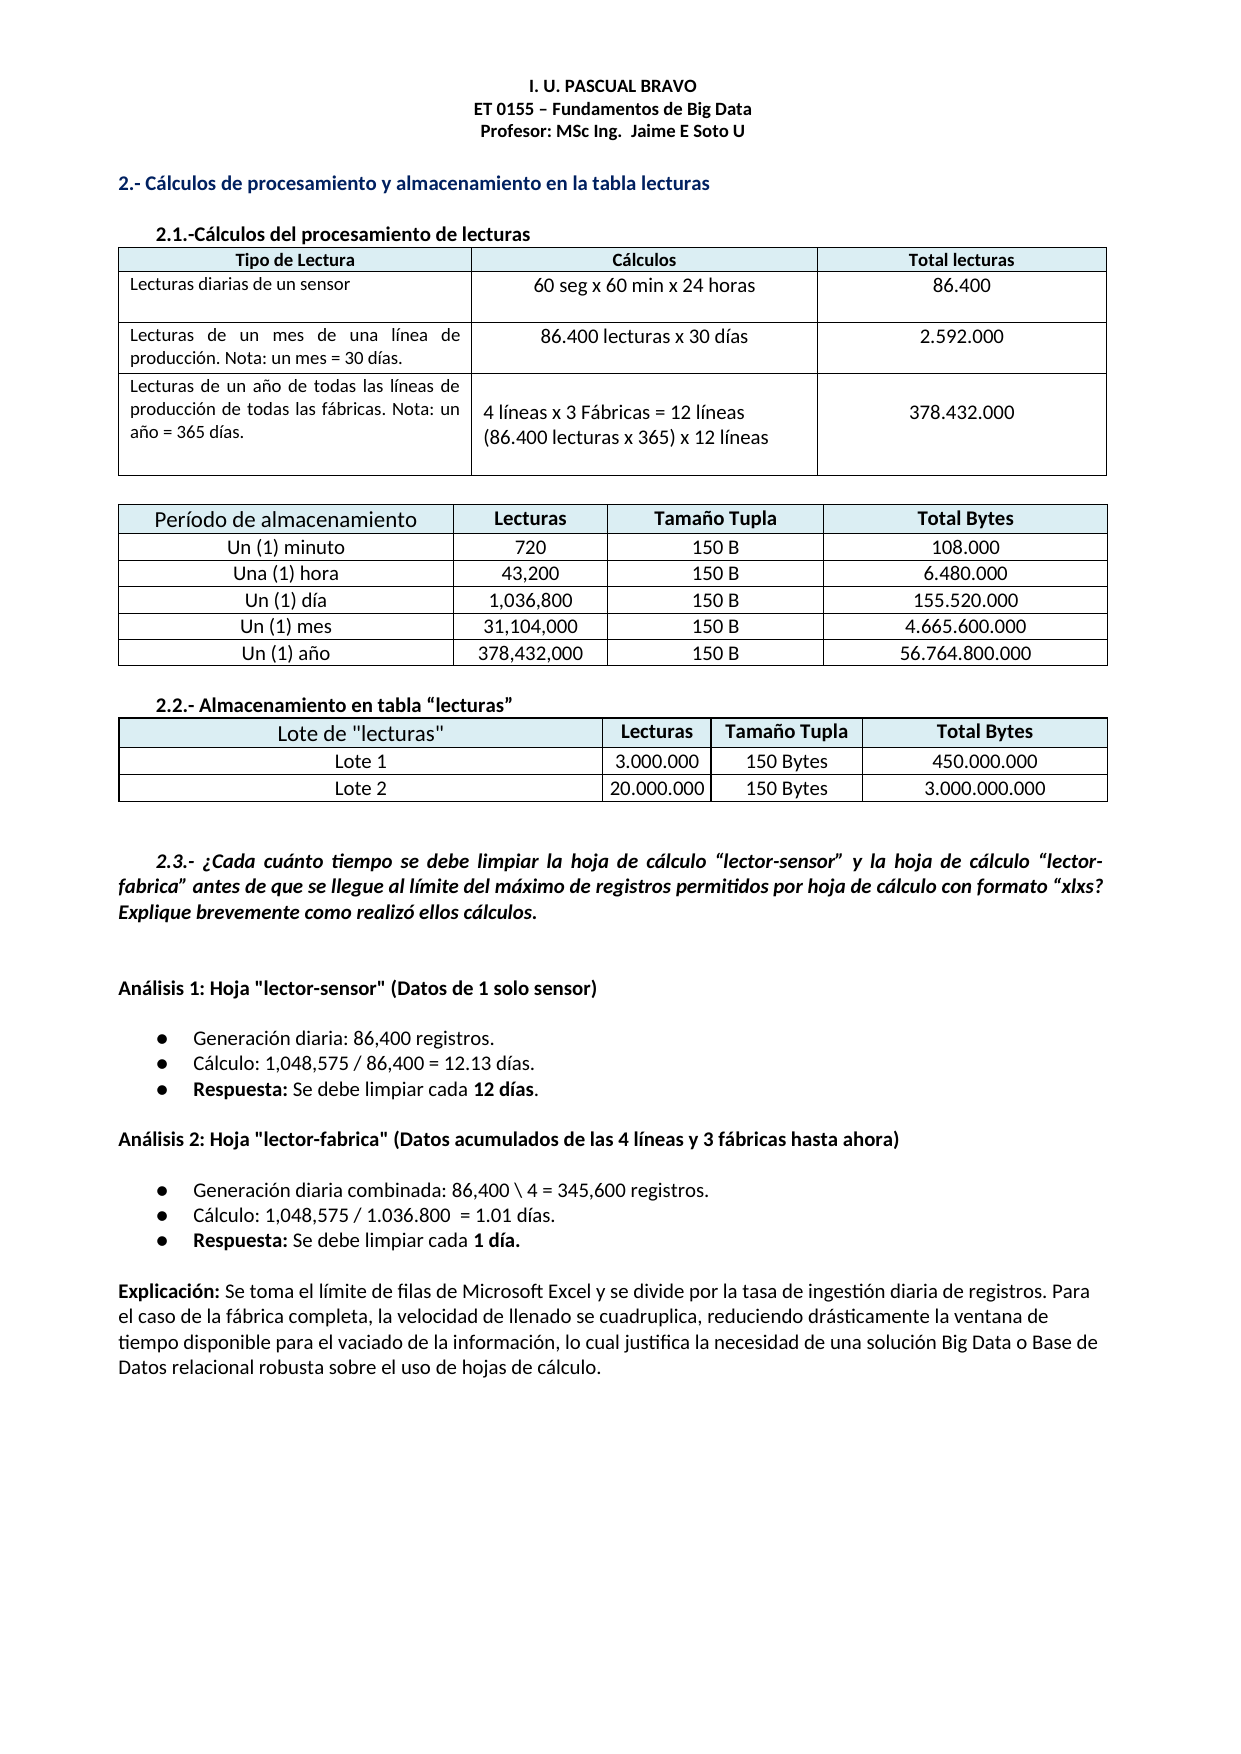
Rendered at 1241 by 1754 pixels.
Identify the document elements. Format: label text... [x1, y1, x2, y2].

list Cálculo: 1,048,575 / 86,400 = 12.13 días. [156, 1051, 1107, 1076]
list Cálculo: 1,048,575 / 1.036.800 = 1.01 días. [156, 1202, 1107, 1228]
table_header Cálculos [472, 248, 817, 271]
text Análisis 1: Hoja "lector-sensor" (Datos de 1 solo sensor) [118, 975, 1107, 1000]
text 2.- Cálculos de procesamiento y almacenamiento en la tabla lecturas [118, 171, 1107, 196]
table_cell 86.400 lecturas x 30 días [472, 323, 817, 373]
table_cell Lecturas de un año de todas las líneas de producción de todas las fábricas. Nota: un año = 365 días. [119, 374, 471, 475]
table_cell Lecturas de un mes de una línea de producción. Nota: un mes = 30 días. [119, 323, 471, 373]
text 2.1.-Cálculos del procesamiento de lecturas [118, 221, 1107, 247]
list Respuesta: Se debe limpiar cada 12 días. [156, 1076, 1107, 1101]
text Análisis 2: Hoja "lector-fabrica" (Datos acumulados de las 4 líneas y 3 fábricas hasta ahora) [118, 1126, 1107, 1152]
table_cell 2.592.000 [818, 323, 1106, 373]
table_cell 378.432.000 [818, 374, 1106, 475]
table_header Tipo de Lectura [119, 248, 471, 271]
table_cell 86.400 [818, 272, 1106, 322]
table_header Total lecturas [818, 248, 1106, 271]
table_cell 4 líneas x 3 Fábricas = 12 líneas (86.400 lecturas x 365) x 12 líneas [472, 374, 817, 475]
list Respuesta: Se debe limpiar cada 1 día. [156, 1228, 1107, 1253]
text 2.2.- Almacenamiento en tabla “lecturas” [118, 692, 1107, 717]
text Explicación: Se toma el límite de filas de Microsoft Excel y se divide por la tasa de ingestión diaria de registros. Para el caso de la fábrica completa, la velocidad de llenado se cuadruplica, reduciendo drásticamente la ventana de tiempo disponible para el vaciado de la información, lo cual justifica la necesidad de una solución Big Data o Base de Datos relacional robusta sobre el uso de hojas de cálculo. [118, 1278, 1107, 1380]
table_cell 60 seg x 60 min x 24 horas [472, 272, 817, 322]
text 2.3.- ¿Cada cuánto tiempo se debe limpiar la hoja de cálculo “lector-sensor” y la hoja de cálculo “lector-fabrica” antes de que se llegue al límite del máximo de registros permitidos por hoja de cálculo con formato “xlxs? Explique brevemente como realizó ellos cálculos. [118, 848, 1107, 924]
table_cell Lecturas diarias de un sensor [119, 272, 471, 322]
list Generación diaria: 86,400 registros. [156, 1025, 1107, 1051]
list Generación diaria combinada: 86,400 \ 4 = 345,600 registros. [156, 1177, 1107, 1202]
